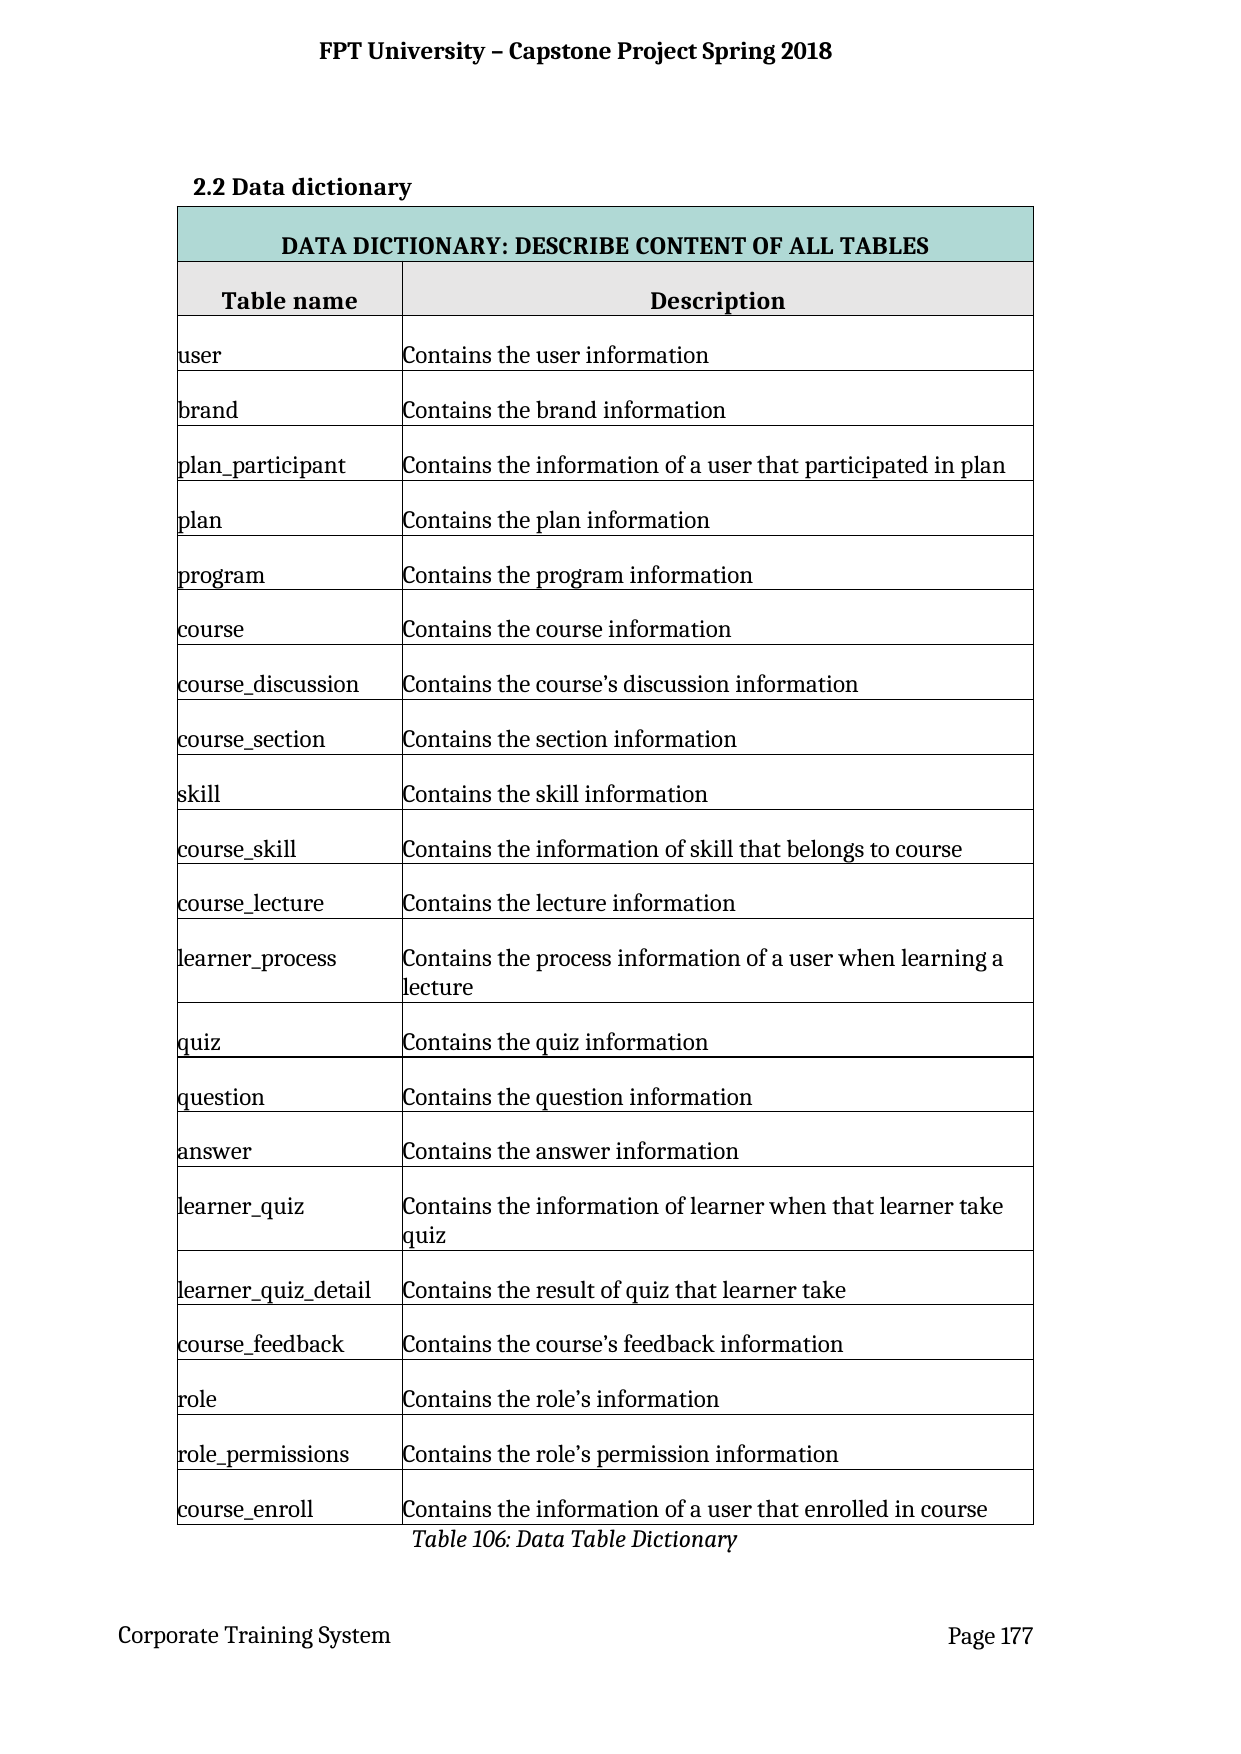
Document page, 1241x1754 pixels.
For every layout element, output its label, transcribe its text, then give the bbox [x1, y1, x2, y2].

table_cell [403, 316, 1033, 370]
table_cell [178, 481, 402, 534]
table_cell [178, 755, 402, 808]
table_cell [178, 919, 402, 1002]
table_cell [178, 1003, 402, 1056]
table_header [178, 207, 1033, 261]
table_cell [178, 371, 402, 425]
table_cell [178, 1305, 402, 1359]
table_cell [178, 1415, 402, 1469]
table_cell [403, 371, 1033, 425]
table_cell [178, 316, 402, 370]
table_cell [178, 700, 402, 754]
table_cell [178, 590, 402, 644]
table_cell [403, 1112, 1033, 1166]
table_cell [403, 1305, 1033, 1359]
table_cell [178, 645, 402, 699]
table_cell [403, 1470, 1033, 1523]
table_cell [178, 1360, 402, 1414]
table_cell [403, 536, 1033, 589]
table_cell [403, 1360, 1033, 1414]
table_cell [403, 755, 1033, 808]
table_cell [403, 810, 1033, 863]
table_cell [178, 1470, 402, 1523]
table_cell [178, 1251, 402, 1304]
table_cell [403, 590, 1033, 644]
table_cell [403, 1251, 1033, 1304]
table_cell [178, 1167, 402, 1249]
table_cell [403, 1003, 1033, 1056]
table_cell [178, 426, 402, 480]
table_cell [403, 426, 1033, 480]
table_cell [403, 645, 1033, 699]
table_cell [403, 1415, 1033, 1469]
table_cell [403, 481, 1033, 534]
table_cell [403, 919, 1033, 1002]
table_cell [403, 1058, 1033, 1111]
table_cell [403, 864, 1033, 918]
list Table 106: Data Table Dictionary [118, 1524, 1033, 1553]
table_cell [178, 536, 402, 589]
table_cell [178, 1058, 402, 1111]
text 2.2 Data dictionary [193, 173, 1033, 201]
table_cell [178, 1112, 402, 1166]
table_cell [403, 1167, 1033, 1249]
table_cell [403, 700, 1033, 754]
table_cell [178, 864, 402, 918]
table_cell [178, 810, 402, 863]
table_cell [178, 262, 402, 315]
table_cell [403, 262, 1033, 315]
